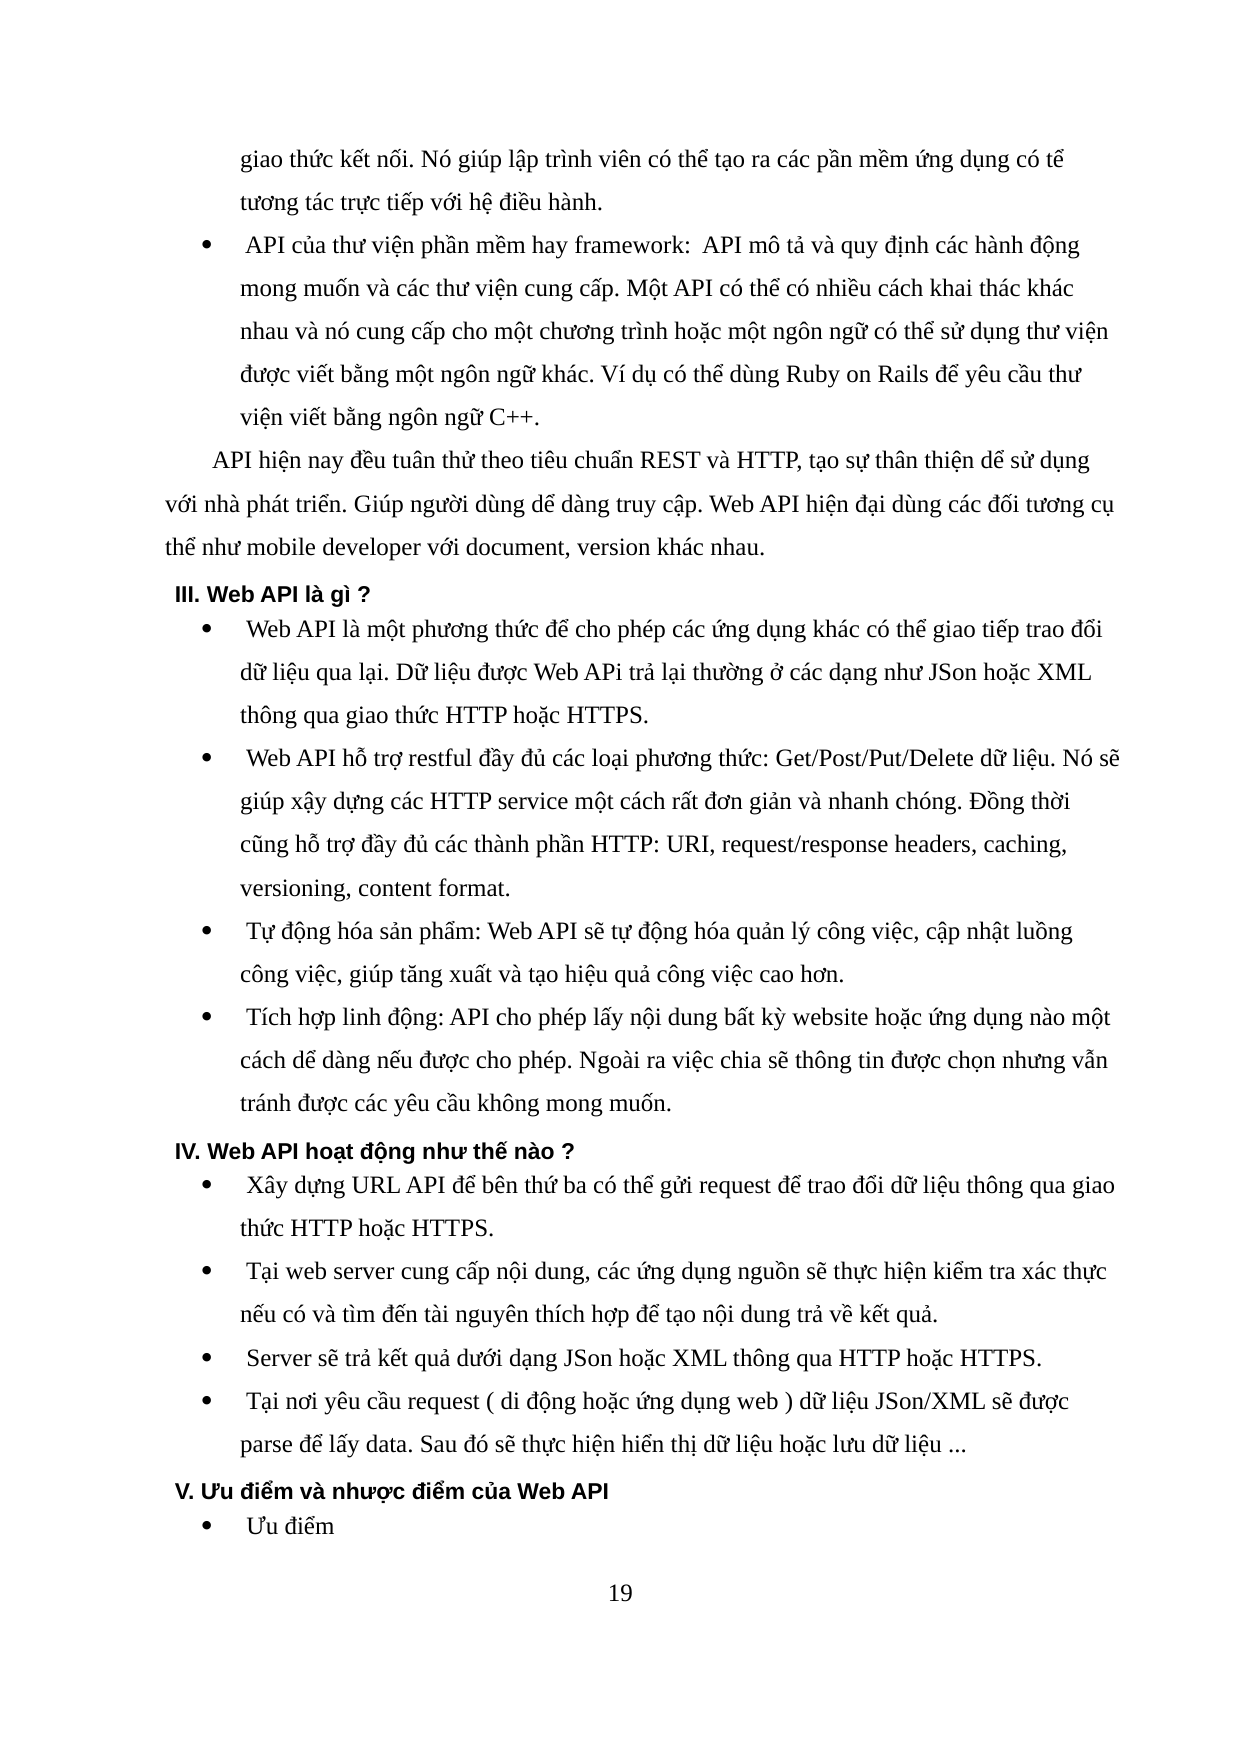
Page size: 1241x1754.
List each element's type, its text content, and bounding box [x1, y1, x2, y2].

list Tại web server cung cấp nội dung, các ứng dụng nguồn sẽ thực hiện kiểm tra xác thực nếu có và tìm đến tài nguyên thích hợp để tạo nội dung trả về kết quả. [202, 1256, 1122, 1328]
list Tích hợp linh động: API cho phép lấy nội dung bất kỳ website hoặc ứng dụng nào một cách dể dàng nếu được cho phép. Ngoài ra việc chia sẽ thông tin được chọn nhưng vẫn tránh được các yêu cầu không mong muốn. [202, 1002, 1122, 1117]
list Tại nơi yêu cầu request ( di động hoặc ứng dụng web ) dữ liệu JSon/XML sẽ được parse để lấy data. Sau đó sẽ thực hiện hiển thị dữ liệu hoặc lưu dữ liệu ... [202, 1386, 1122, 1458]
list Web API hỗ trợ restful đầy đủ các loại phương thức: Get/Post/Put/Delete dữ liệu. Nó sẽ giúp xậy dựng các HTTP service một cách rất đơn giản và nhanh chóng. Đồng thời cũng hỗ trợ đầy đủ các thành phần HTTP: URI, request/response headers, caching, versioning, content format. [202, 743, 1122, 901]
list API của thư viện phần mềm hay framework: API mô tả và quy định các hành động mong muốn và các thư viện cung cấp. Một API có thể có nhiều cách khai thác khác nhau và nó cung cấp cho một chương trình hoặc một ngôn ngữ có thể sử dụng thư viện được viết bằng một ngôn ngữ khác. Ví dụ có thể dùng Ruby on Rails để yêu cầu thư viện viết bằng ngôn ngữ C++. [202, 230, 1122, 431]
subtitle Ưu điểm và nhược điểm của Web API [156, 1478, 1122, 1505]
list Server sẽ trả kết quả dưới dạng JSon hoặc XML thông qua HTTP hoặc HTTPS. [202, 1343, 1122, 1371]
list Web API là một phương thức để cho phép các ứng dụng khác có thể giao tiếp trao đổi dữ liệu qua lại. Dữ liệu được Web APi trả lại thường ở các dạng như JSon hoặc XML thông qua giao thức HTTP hoặc HTTPS. [202, 614, 1122, 729]
text API hiện nay đều tuân thử theo tiêu chuẩn REST và HTTP, tạo sự thân thiện dể sử dụng với nhà phát triển. Giúp người dùng dể dàng truy cập. Web API hiện đại dùng các đối tương cụ thể như mobile developer với document, version khác nhau. [118, 446, 1122, 561]
subtitle Web API là gì ? [156, 581, 1122, 608]
list Tự động hóa sản phẩm: Web API sẽ tự động hóa quản lý công việc, cập nhật luồng công việc, giúp tăng xuất và tạo hiệu quả công việc cao hơn. [202, 916, 1122, 988]
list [202, 144, 1122, 216]
list Ưu điểm [202, 1511, 1122, 1540]
subtitle Web API hoạt động như thế nào ? [156, 1138, 1122, 1164]
list Xây dựng URL API để bên thứ ba có thể gửi request để trao đổi dữ liệu thông qua giao thức HTTP hoặc HTTPS. [202, 1170, 1122, 1242]
